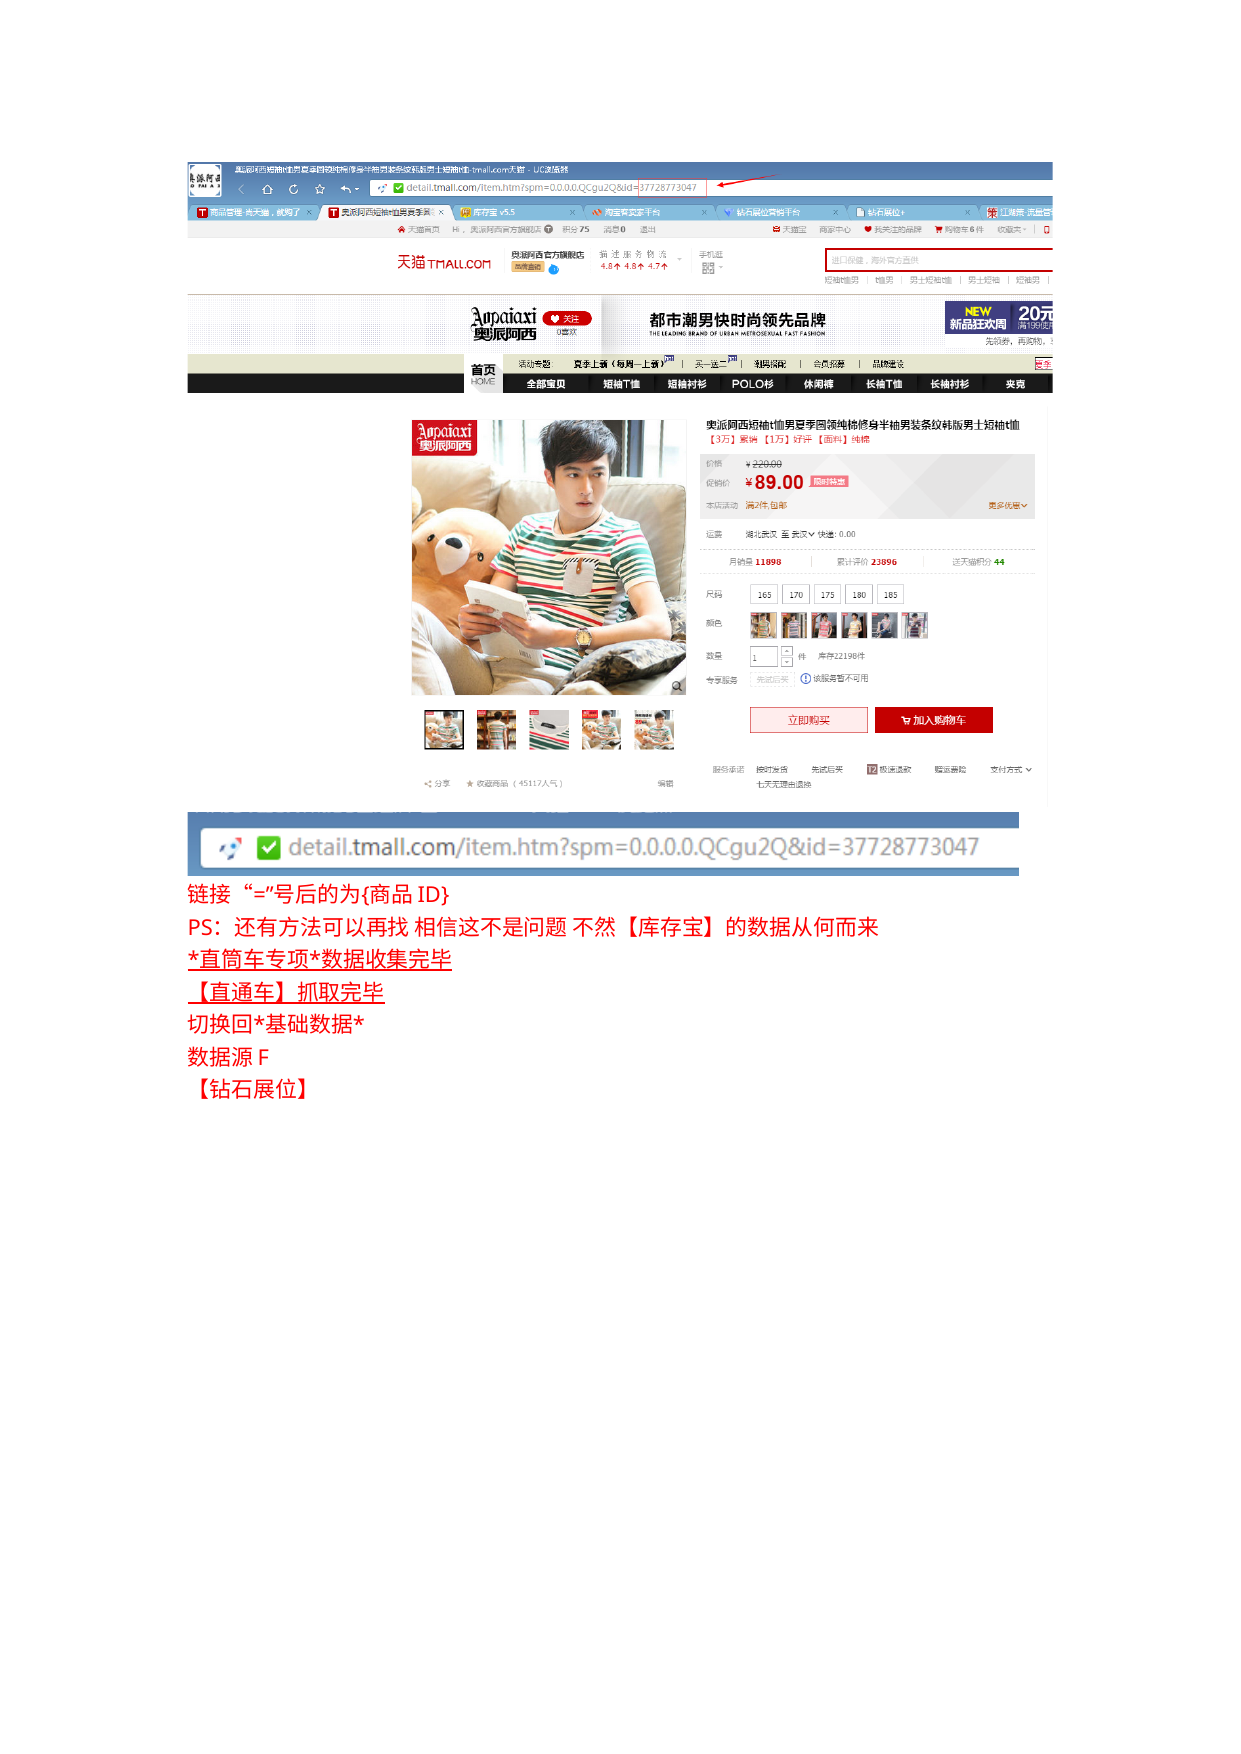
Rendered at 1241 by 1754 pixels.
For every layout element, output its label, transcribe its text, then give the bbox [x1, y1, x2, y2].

text 【钻石展位】 [187, 1072, 1053, 1104]
picture [187, 162, 1053, 807]
picture [187, 812, 1019, 876]
text PS：还有方法可以再找 相信这不是问题 不然【库存宝】的数据从何而来 [187, 909, 1053, 942]
text 链接“=”号后的为{商品ID} [187, 877, 1053, 909]
text *直筒车专项*数据收集完毕 [187, 942, 1053, 974]
text 切换回*基础数据* [187, 1007, 1053, 1039]
text 【直通车】抓取完毕 [187, 974, 1053, 1007]
text 数据源F [187, 1039, 1053, 1072]
